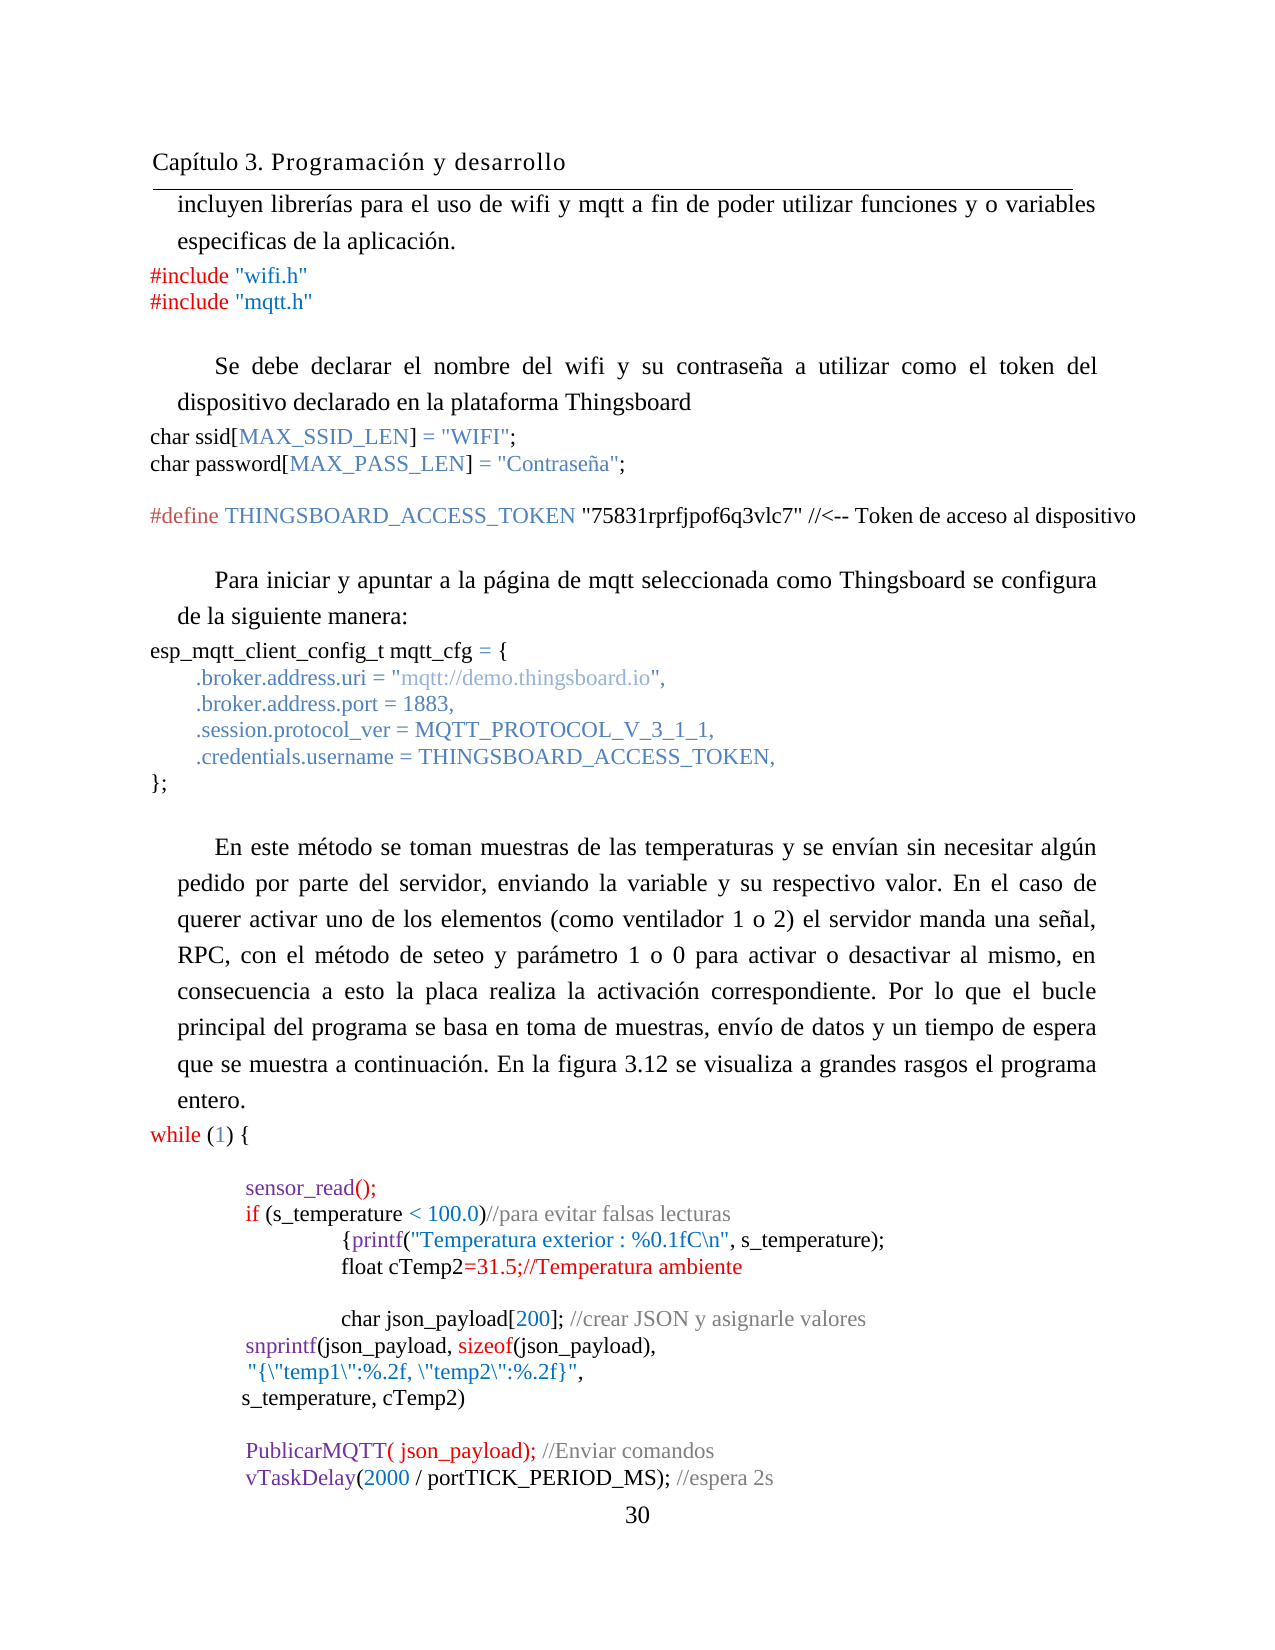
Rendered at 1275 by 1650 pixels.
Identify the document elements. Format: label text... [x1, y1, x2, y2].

text if (s_temperature < 100.0)//para evitar falsas lecturas [150, 1200, 1200, 1226]
text "{\"temp1\":%.2f, \"temp2\":%.2f}", [150, 1358, 1200, 1384]
text #include "mqtt.h" [150, 288, 1200, 314]
text char json_payload[200]; //crear JSON y asignarle valores [150, 1305, 1200, 1332]
text float cTemp2=31.5;//Temperatura ambiente [150, 1253, 1200, 1279]
text sensor_read(); [150, 1174, 1200, 1200]
text PublicarMQTT( json_payload); //Enviar comandos [150, 1437, 1200, 1463]
text {printf("Temperatura exterior : %0.1fC\n", s_temperature); [150, 1226, 1200, 1253]
text s_temperature, cTemp2) [150, 1384, 1200, 1411]
text while (1) { [150, 1121, 1200, 1147]
text .broker.address.uri = "mqtt://demo.thingsboard.io", [150, 664, 1200, 690]
text vTaskDelay(2000 / portTICK_PERIOD_MS); //espera 2s [150, 1463, 1200, 1490]
text #include "wifi.h" [150, 262, 1200, 288]
text char ssid[MAX_SSID_LEN] = "WIFI"; [150, 423, 1200, 449]
text .credentials.username = THINGSBOARD_ACCESS_TOKEN, [150, 743, 1200, 769]
text .session.protocol_ver = MQTT_PROTOCOL_V_3_1_1, [150, 716, 1200, 743]
text esp_mqtt_client_config_t mqtt_cfg = { [150, 637, 1200, 664]
text En este método se toman muestras de las temperaturas y se envían sin necesitar algún pedido por parte del servidor, enviando la variable y su respectivo valor. En el caso de querer activar uno de los elementos (como ventilador 1 o 2) el servidor manda una señal, RPC, con el método de seteo y parámetro 1 o 0 para activar o desactivar al mismo, en consecuencia a esto la placa realiza la activación correspondiente. Por lo que el bucle principal del programa se basa en toma de muestras, envío de datos y un tiempo de espera que se muestra a continuación. En la figura 3.12 se visualiza a grandes rasgos el programa entero. [177, 832, 1098, 1113]
text }; [150, 769, 1200, 795]
text #define THINGSBOARD_ACCESS_TOKEN "75831rprfjpof6q3vlc7" //<-- Token de acceso al dispositivo [150, 502, 1200, 529]
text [177, 189, 1098, 254]
text Para iniciar y apuntar a la página de mqtt seleccionada como Thingsboard se configura de la siguiente manera: [177, 565, 1098, 630]
text char password[MAX_PASS_LEN] = "Contraseña"; [150, 449, 1200, 476]
text snprintf(json_payload, sizeof(json_payload), [150, 1332, 1200, 1358]
text Se debe declarar el nombre del wifi y su contraseña a utilizar como el token del dispositivo declarado en la plataforma Thingsboard [177, 351, 1098, 416]
text .broker.address.port = 1883, [150, 690, 1200, 716]
